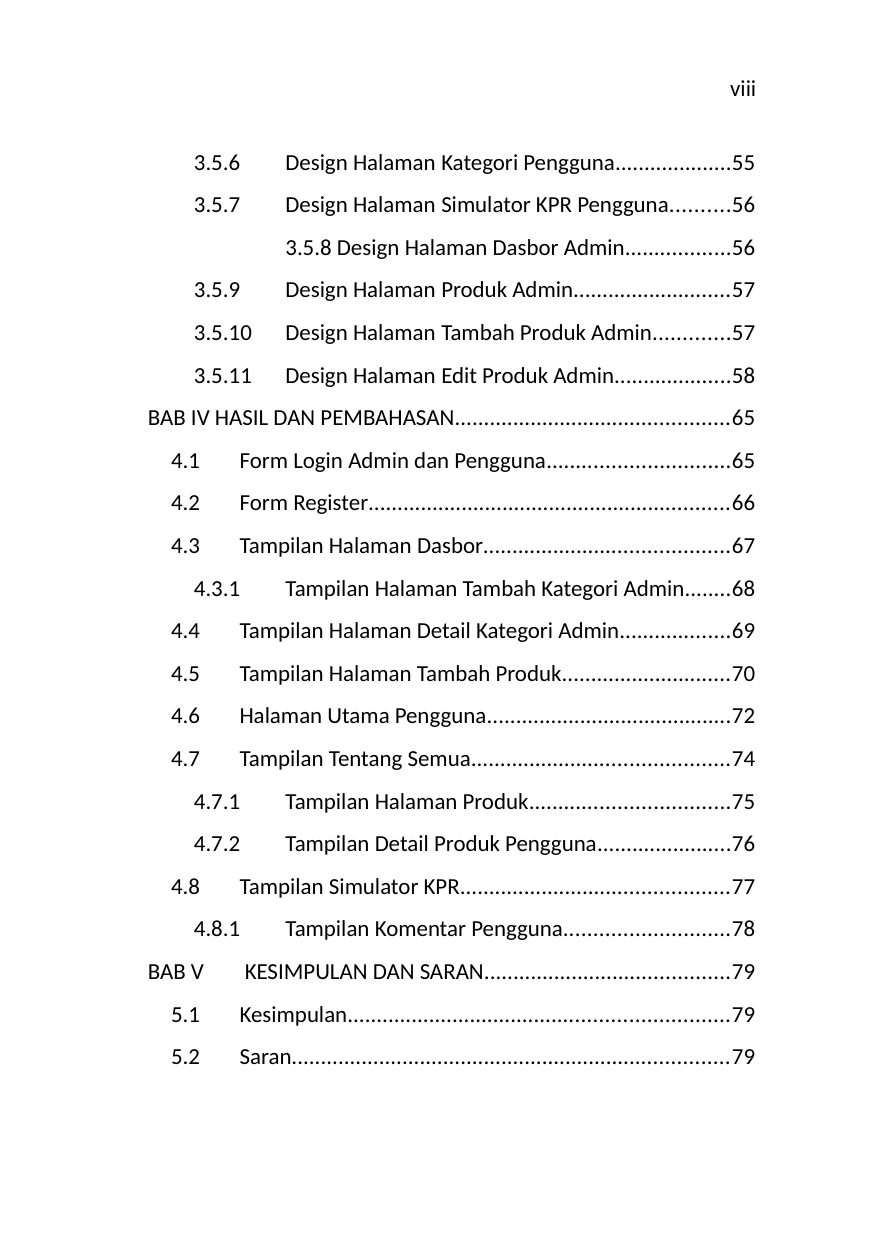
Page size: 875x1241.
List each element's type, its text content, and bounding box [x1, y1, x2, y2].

text 4.7 Tampilan Tentang Semua 74 [171, 744, 756, 772]
text 3.5.8 Design Halaman Dasbor Admin 56 [194, 233, 756, 261]
text 3.5.10 Design Halaman Tambah Produk Admin 57 [194, 318, 756, 346]
text 3.5.7 Design Halaman Simulator KPR Pengguna 56 [194, 190, 756, 218]
text 4.3 Tampilan Halaman Dasbor 67 [171, 531, 756, 559]
text 3.5.6 Design Halaman Kategori Pengguna 55 [194, 148, 756, 176]
text 4.4 Tampilan Halaman Detail Kategori Admin 69 [171, 616, 756, 644]
text 4.5 Tampilan Halaman Tambah Produk 70 [171, 659, 756, 687]
text 5.1 Kesimpulan 79 [171, 1000, 756, 1028]
text 4.2 Form Register 66 [171, 488, 756, 517]
text 4.8 Tampilan Simulator KPR 77 [171, 872, 756, 900]
text 3.5.9 Design Halaman Produk Admin 57 [194, 276, 756, 303]
text 4.1 Form Login Admin dan Pengguna 65 [171, 446, 756, 474]
text 4.6 Halaman Utama Pengguna 72 [171, 702, 756, 729]
text BAB IV HASIL DAN PEMBAHASAN 65 [148, 403, 756, 431]
text 4.7.1 Tampilan Halaman Produk 75 [194, 787, 756, 815]
text 4.3.1 Tampilan Halaman Tambah Kategori Admin 68 [194, 574, 756, 602]
text 4.8.1 Tampilan Komentar Pengguna 78 [194, 914, 756, 943]
text BAB V KESIMPULAN DAN SARAN 79 [148, 957, 756, 985]
text 5.2 Saran 79 [171, 1042, 756, 1070]
text 4.7.2 Tampilan Detail Produk Pengguna 76 [194, 829, 756, 857]
text 3.5.11 Design Halaman Edit Produk Admin 58 [194, 361, 756, 389]
